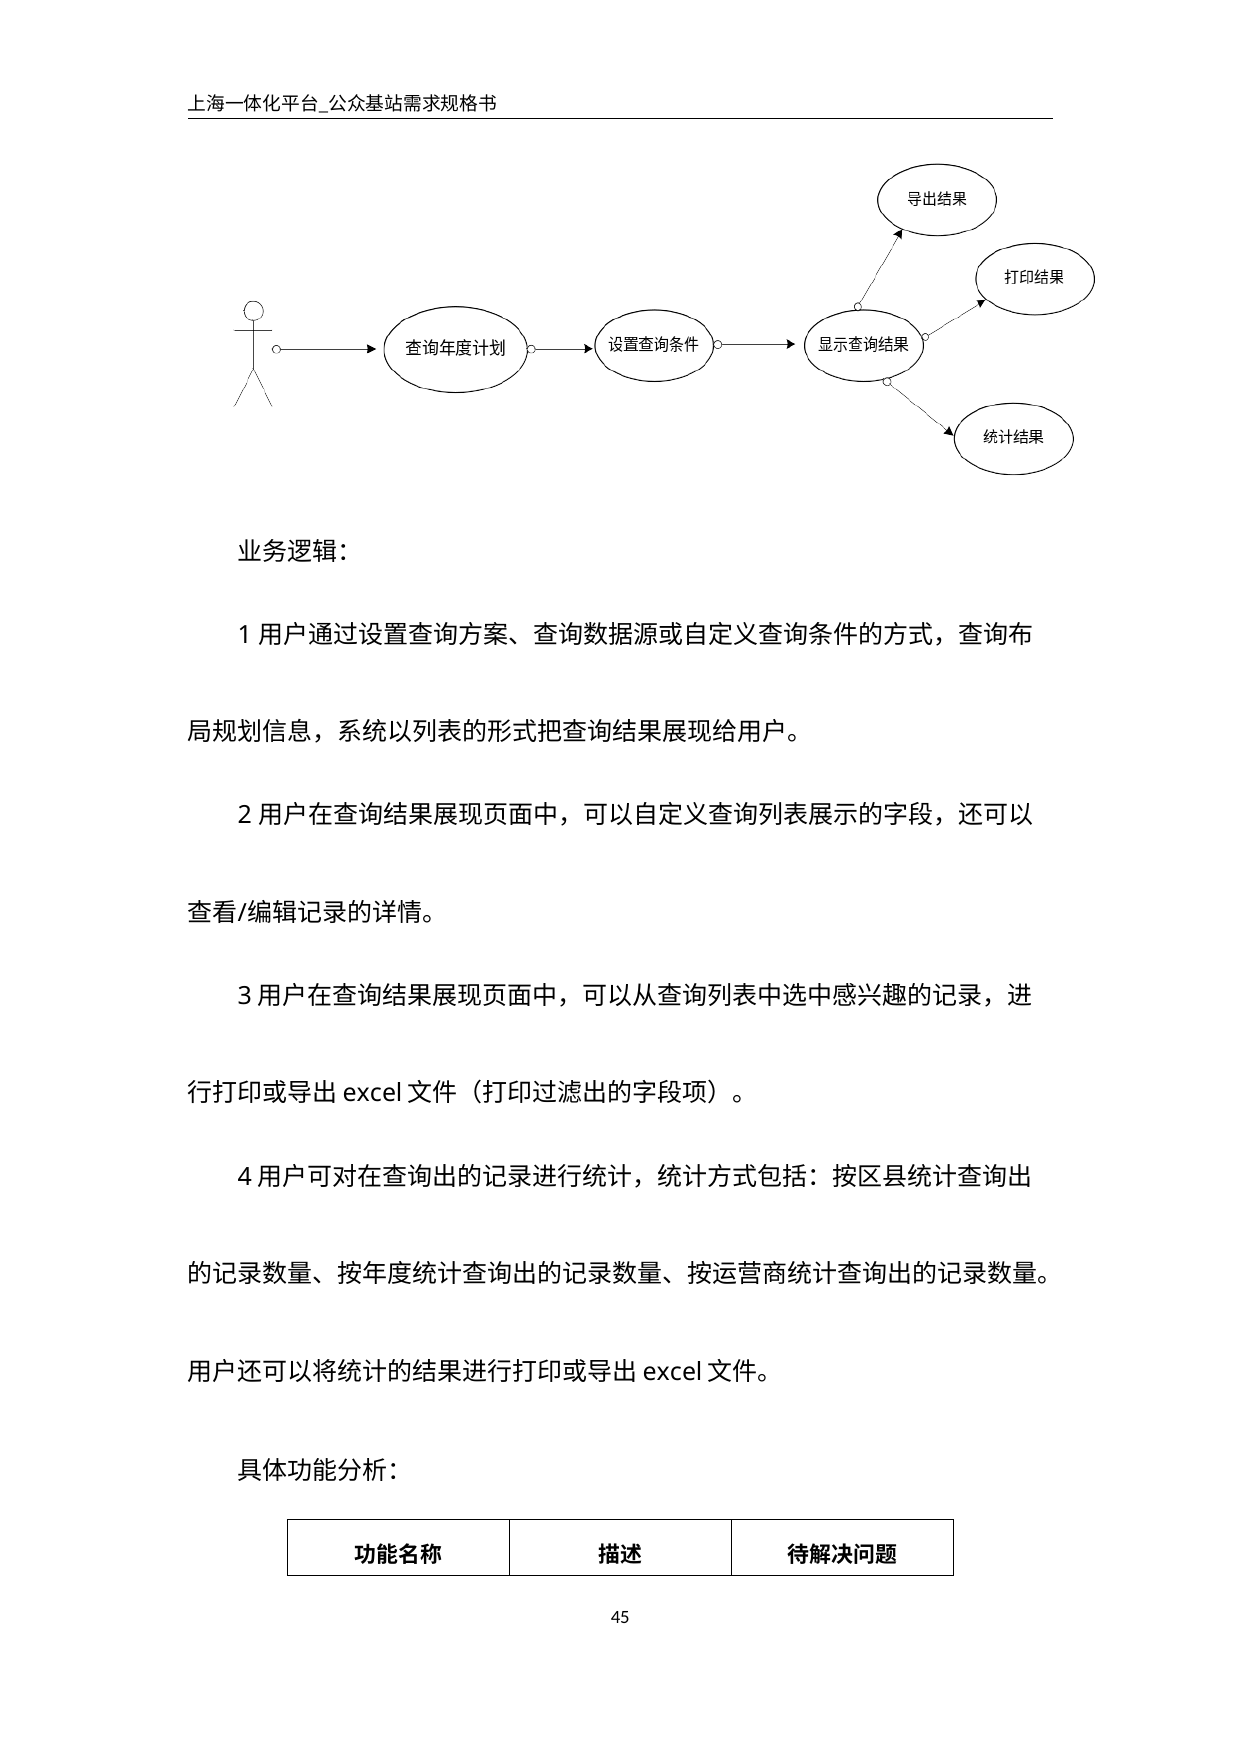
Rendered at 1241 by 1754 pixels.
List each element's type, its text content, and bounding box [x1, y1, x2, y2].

text 4用户可对在查询出的记录进行统计，统计方式包括：按区县统计查询出的记录数量、按年度统计查询出的记录数量、按运营商统计查询出的记录数量。用户还可以将统计的结果进行打印或导出excel文件。 [187, 1142, 1053, 1402]
text 2 用户在查询结果展现页面中，可以自定义查询列表展示的字段，还可以查看/编辑记录的详情。 [187, 780, 1053, 943]
text 1 用户通过设置查询方案、查询数据源或自定义查询条件的方式，查询布局规划信息，系统以列表的形式把查询结果展现给用户。 [187, 600, 1053, 762]
table_header 描述 [510, 1520, 731, 1575]
text 3用户在查询结果展现页面中，可以从查询列表中选中感兴趣的记录，进行打印或导出excel文件（打印过滤出的字段项）。 [187, 961, 1053, 1123]
table_header 待解决问题 [732, 1520, 953, 1575]
text 业务逻辑： [187, 517, 1053, 582]
text 具体功能分析： [187, 1436, 1053, 1501]
table_header 功能名称 [288, 1520, 509, 1575]
